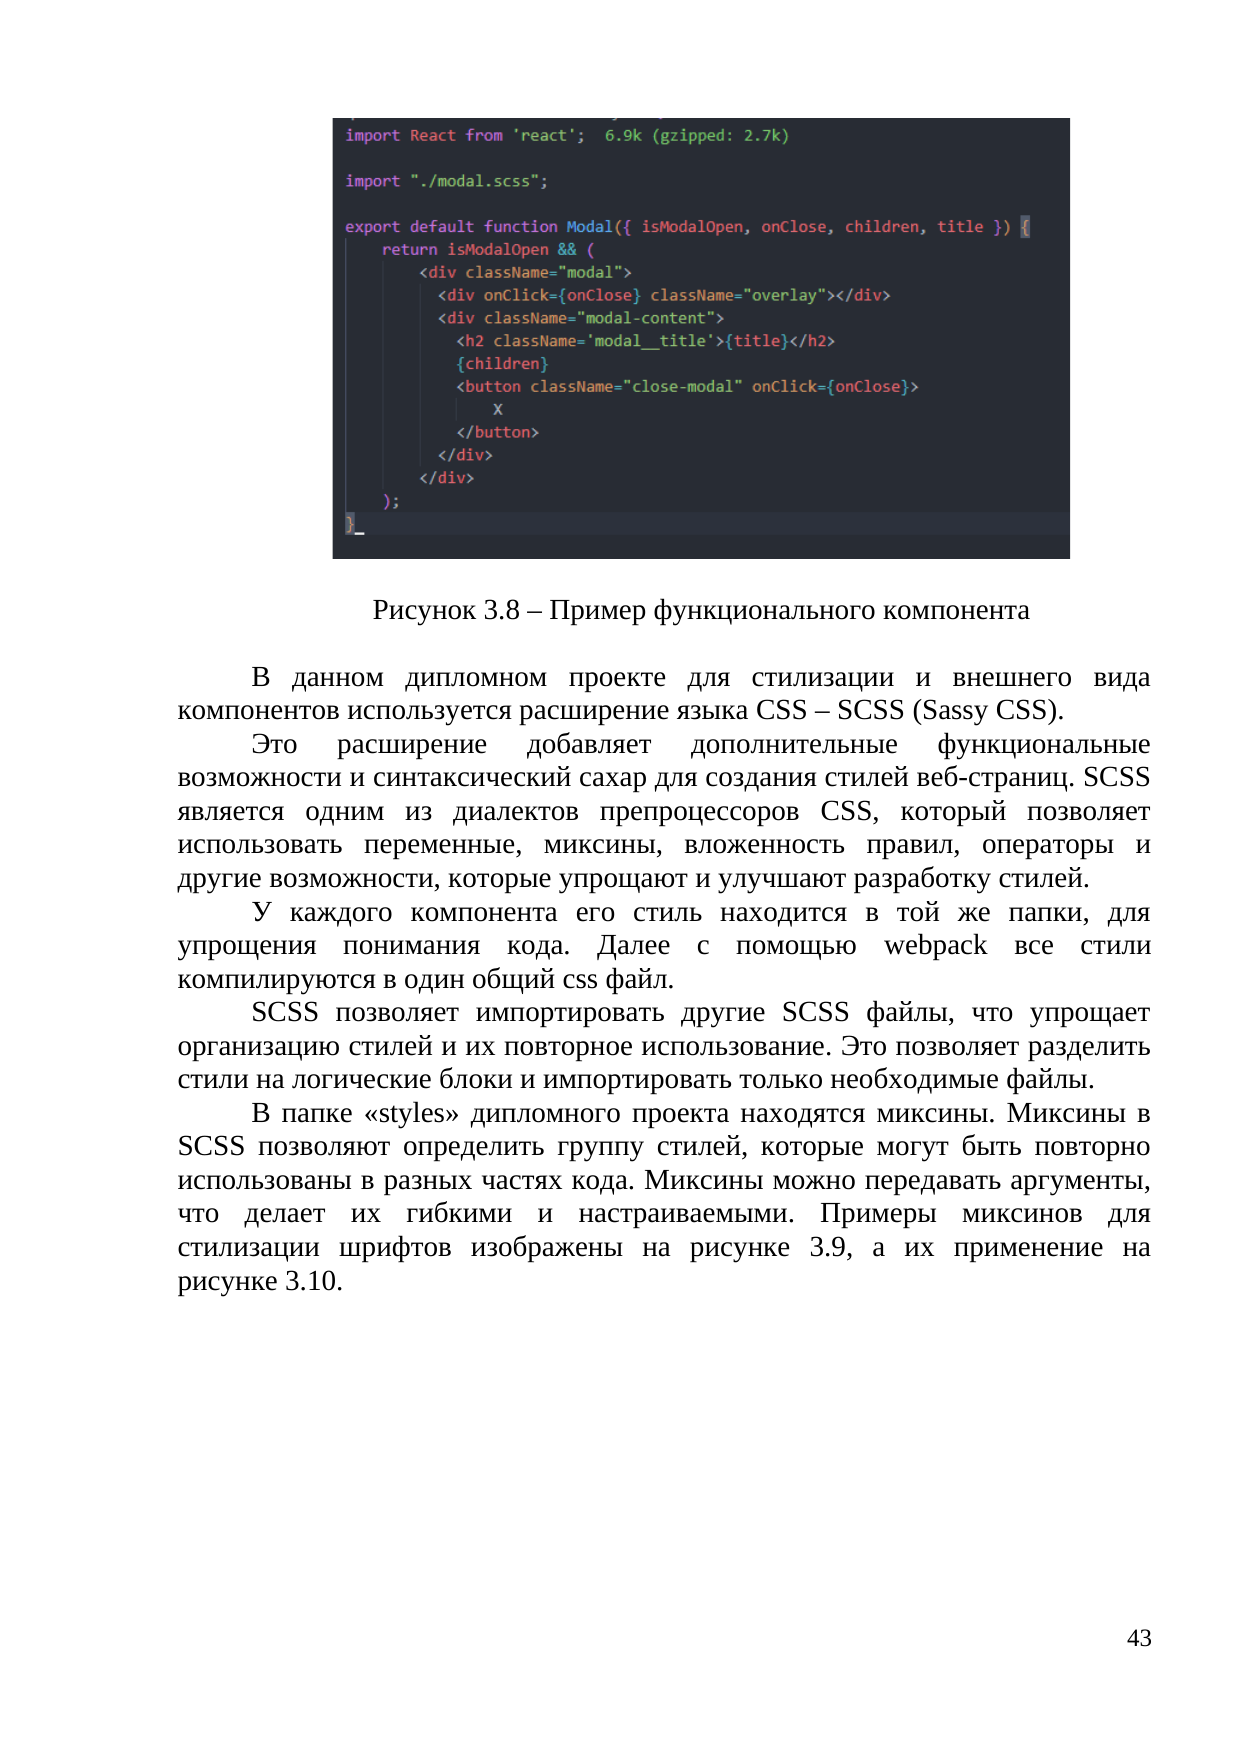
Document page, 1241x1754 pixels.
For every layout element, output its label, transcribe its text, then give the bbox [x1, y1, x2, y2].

text SCSS позволяет импортировать другие SCSS файлы, что упрощает организацию стилей и их повторное использование. Это позволяет разделить стили на логические блоки и импортировать только необходимые файлы. [177, 994, 1152, 1095]
text Это расширение добавляет дополнительные функциональные возможности и синтаксический сахар для создания стилей веб-страниц. SCSS является одним из диалектов препроцессоров CSS, который позволяет использовать переменные, миксины, вложенность правил, операторы и другие возможности, которые упрощают и улучшают разработку стилей. [177, 726, 1152, 894]
text Рисунок 3.8 – Пример функционального компонента [177, 592, 1152, 625]
text В папке «styles» дипломного проекта находятся миксины. Миксины в SCSS позволяют определить группу стилей, которые могут быть повторно использованы в разных частях кода. Миксины можно передавать аргументы, что делает их гибкими и настраиваемыми. Примеры миксинов для стилизации шрифтов изображены на рисунке 3.9, а их применение на рисунке 3.10. [177, 1095, 1152, 1296]
picture [332, 118, 1071, 559]
text У каждого компонента его стиль находится в той же папки, для упрощения понимания кода. Далее с помощью webpack все стили компилируются в один общий css файл. [177, 894, 1152, 994]
text В данном дипломном проекте для стилизации и внешнего вида компонентов используется расширение языка CSS – SCSS (Sassy CSS). [177, 659, 1152, 726]
